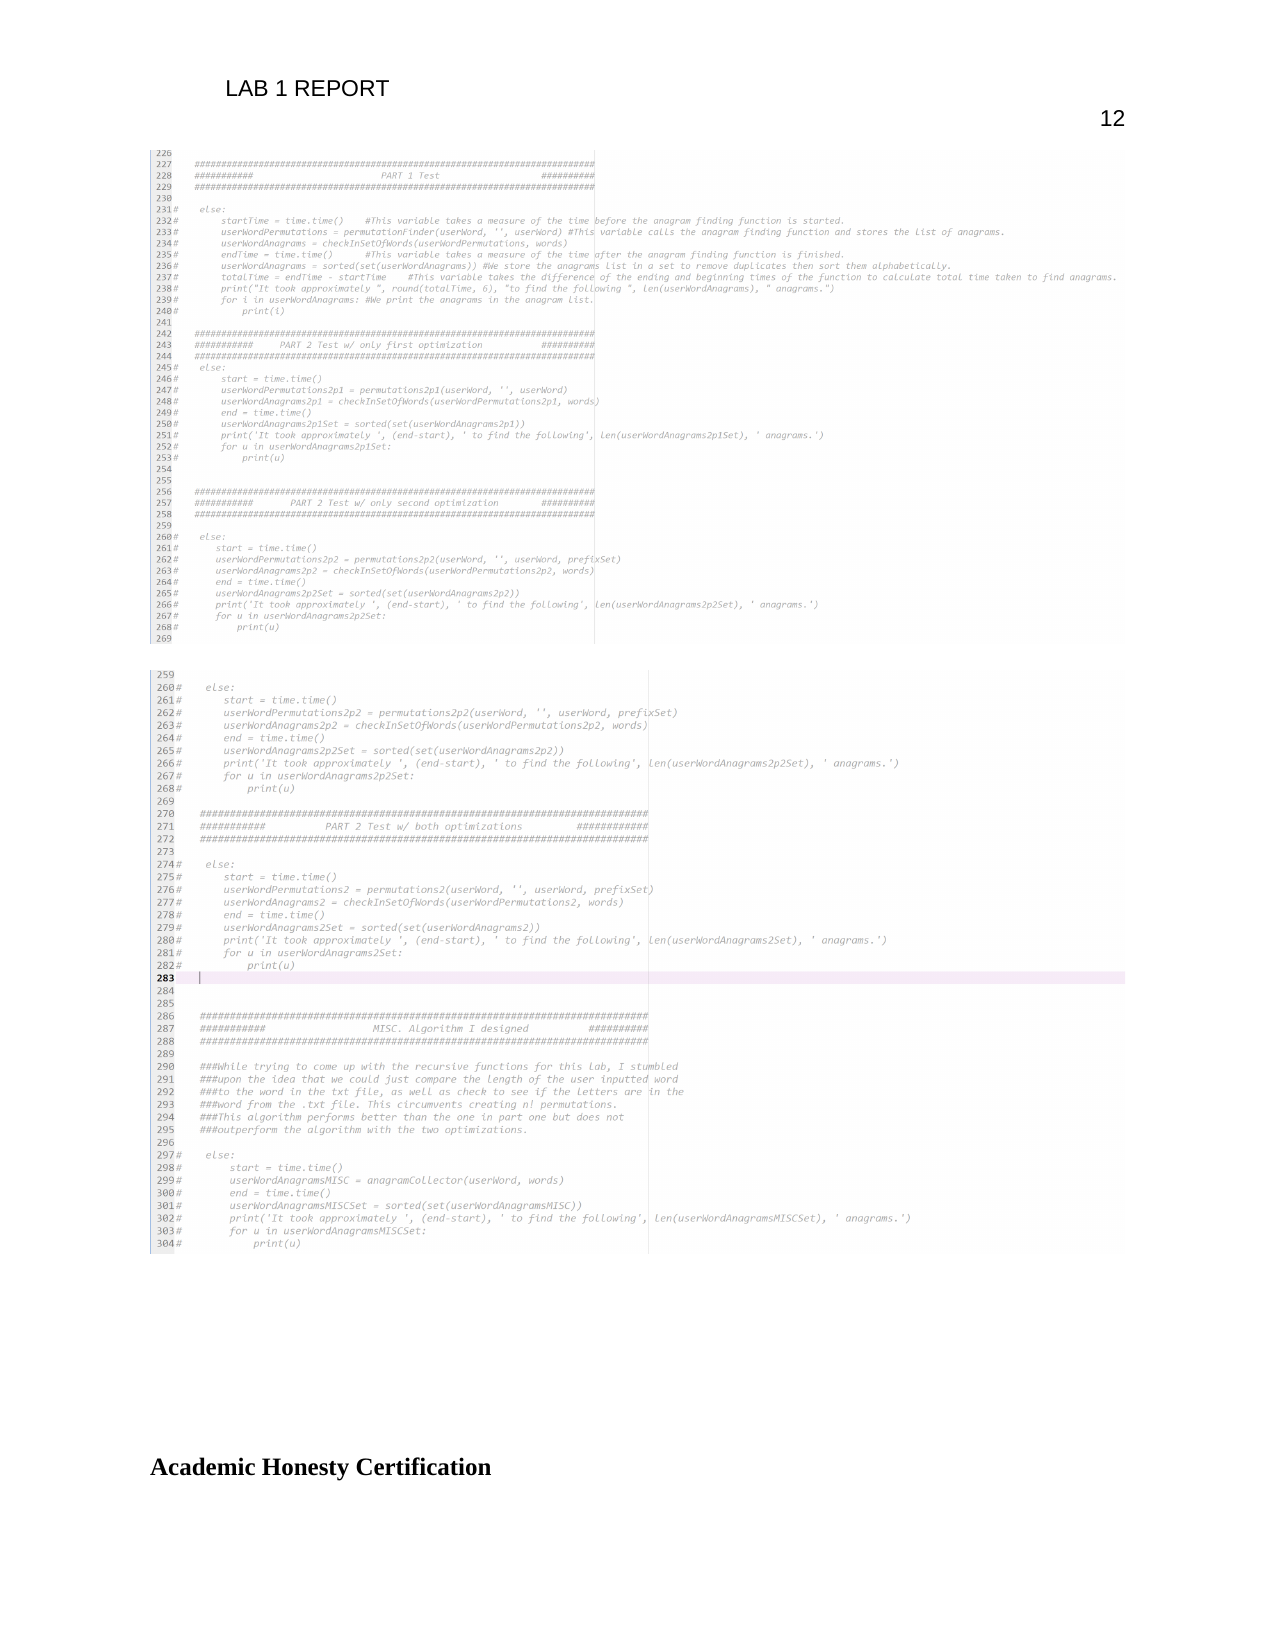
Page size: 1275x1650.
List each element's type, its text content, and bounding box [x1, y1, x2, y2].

picture [150, 670, 1125, 1254]
picture [150, 150, 1125, 644]
text Academic Honesty Certification [150, 1452, 1125, 1481]
